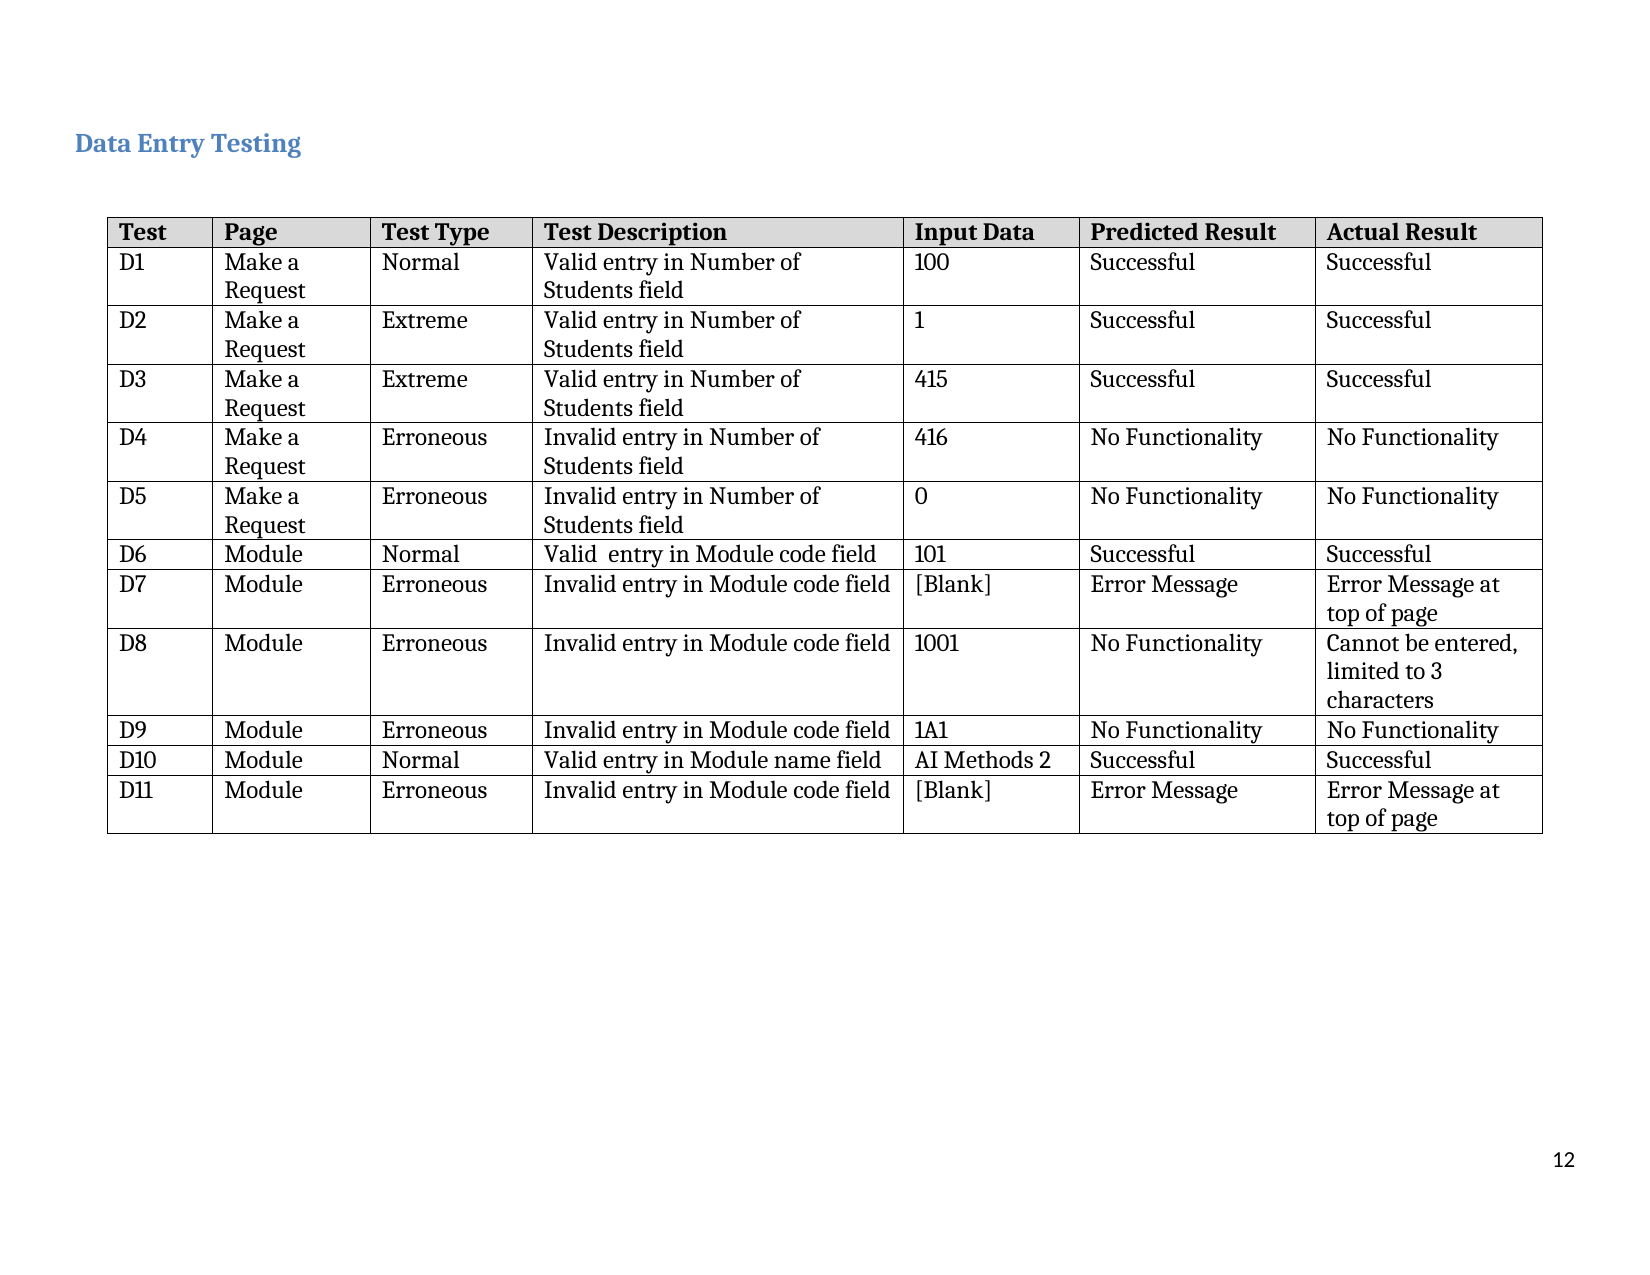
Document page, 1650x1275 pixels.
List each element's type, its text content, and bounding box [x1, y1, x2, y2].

table_cell D10 [108, 746, 212, 774]
table_cell Valid entry in Number of Students field [533, 248, 903, 305]
table_header Test Description [533, 218, 903, 247]
table_cell Invalid entry in Module code field [533, 570, 903, 628]
table_cell Make a Request [213, 248, 370, 305]
table_cell D4 [108, 423, 212, 481]
table_cell 415 [904, 365, 1079, 422]
table_cell [Blank] [904, 776, 1079, 833]
table_cell D8 [108, 629, 212, 715]
table_cell Invalid entry in Number of Students field [533, 482, 903, 539]
table_cell Successful [1080, 365, 1315, 422]
table_cell AI Methods 2 [904, 746, 1079, 774]
table_cell Cannot be entered, limited to 3 characters [1316, 629, 1542, 715]
table_header Page [213, 218, 370, 247]
table_cell Invalid entry in Number of Students field [533, 423, 903, 481]
table_cell Module [213, 776, 370, 833]
table_cell No Functionality [1080, 423, 1315, 481]
table_cell Successful [1316, 306, 1542, 364]
table_cell Normal [371, 746, 532, 774]
table_cell Normal [371, 248, 532, 305]
table_cell Valid entry in Module code field [533, 540, 903, 569]
table_cell Successful [1080, 540, 1315, 569]
table_cell Invalid entry in Module code field [533, 629, 903, 715]
table_cell No Functionality [1080, 629, 1315, 715]
table_cell Erroneous [371, 482, 532, 539]
table_cell No Functionality [1316, 482, 1542, 539]
table_cell Error Message at top of page [1316, 776, 1542, 833]
table_cell Module [213, 716, 370, 745]
table_cell 101 [904, 540, 1079, 569]
table_cell 1001 [904, 629, 1079, 715]
table_cell 0 [904, 482, 1079, 539]
table_cell Error Message at top of page [1316, 570, 1542, 628]
subtitle Data Entry Testing [75, 128, 1575, 159]
table_cell 1 [904, 306, 1079, 364]
table_cell No Functionality [1316, 423, 1542, 481]
table_cell Module [213, 570, 370, 628]
table_cell Erroneous [371, 776, 532, 833]
table_header Test [108, 218, 212, 247]
table_cell Extreme [371, 306, 532, 364]
table_cell Normal [371, 540, 532, 569]
table_cell Successful [1316, 746, 1542, 774]
table_cell Make a Request [213, 365, 370, 422]
table_cell Error Message [1080, 776, 1315, 833]
table_cell Module [213, 746, 370, 774]
table_cell Erroneous [371, 629, 532, 715]
table_cell D9 [108, 716, 212, 745]
table_cell Valid entry in Number of Students field [533, 306, 903, 364]
table_cell No Functionality [1080, 716, 1315, 745]
table_cell D5 [108, 482, 212, 539]
table_cell Erroneous [371, 716, 532, 745]
table_cell No Functionality [1080, 482, 1315, 539]
table_cell 100 [904, 248, 1079, 305]
table_cell 1A1 [904, 716, 1079, 745]
table_cell Successful [1316, 248, 1542, 305]
table_cell Valid entry in Module name field [533, 746, 903, 774]
table_cell Extreme [371, 365, 532, 422]
table_cell D7 [108, 570, 212, 628]
table_header Test Type [371, 218, 532, 247]
table_cell Successful [1080, 248, 1315, 305]
table_cell Invalid entry in Module code field [533, 716, 903, 745]
table_cell Module [213, 629, 370, 715]
table_cell Erroneous [371, 423, 532, 481]
table_cell Error Message [1080, 570, 1315, 628]
table_cell D1 [108, 248, 212, 305]
table_cell No Functionality [1316, 716, 1542, 745]
table_cell D2 [108, 306, 212, 364]
table_cell Make a Request [213, 482, 370, 539]
table_cell [Blank] [904, 570, 1079, 628]
table_cell Module [213, 540, 370, 569]
table_header Actual Result [1316, 218, 1542, 247]
table_cell D11 [108, 776, 212, 833]
table_cell Successful [1316, 365, 1542, 422]
table_cell Make a Request [213, 423, 370, 481]
table_header Predicted Result [1080, 218, 1315, 247]
table_header Input Data [904, 218, 1079, 247]
table_cell Make a Request [213, 306, 370, 364]
table_cell Successful [1316, 540, 1542, 569]
table_cell Invalid entry in Module code field [533, 776, 903, 833]
table_cell Valid entry in Number of Students field [533, 365, 903, 422]
table_cell D6 [108, 540, 212, 569]
table_cell D3 [108, 365, 212, 422]
table_cell Successful [1080, 306, 1315, 364]
table_cell Successful [1080, 746, 1315, 774]
table_cell 416 [904, 423, 1079, 481]
table_cell Erroneous [371, 570, 532, 628]
